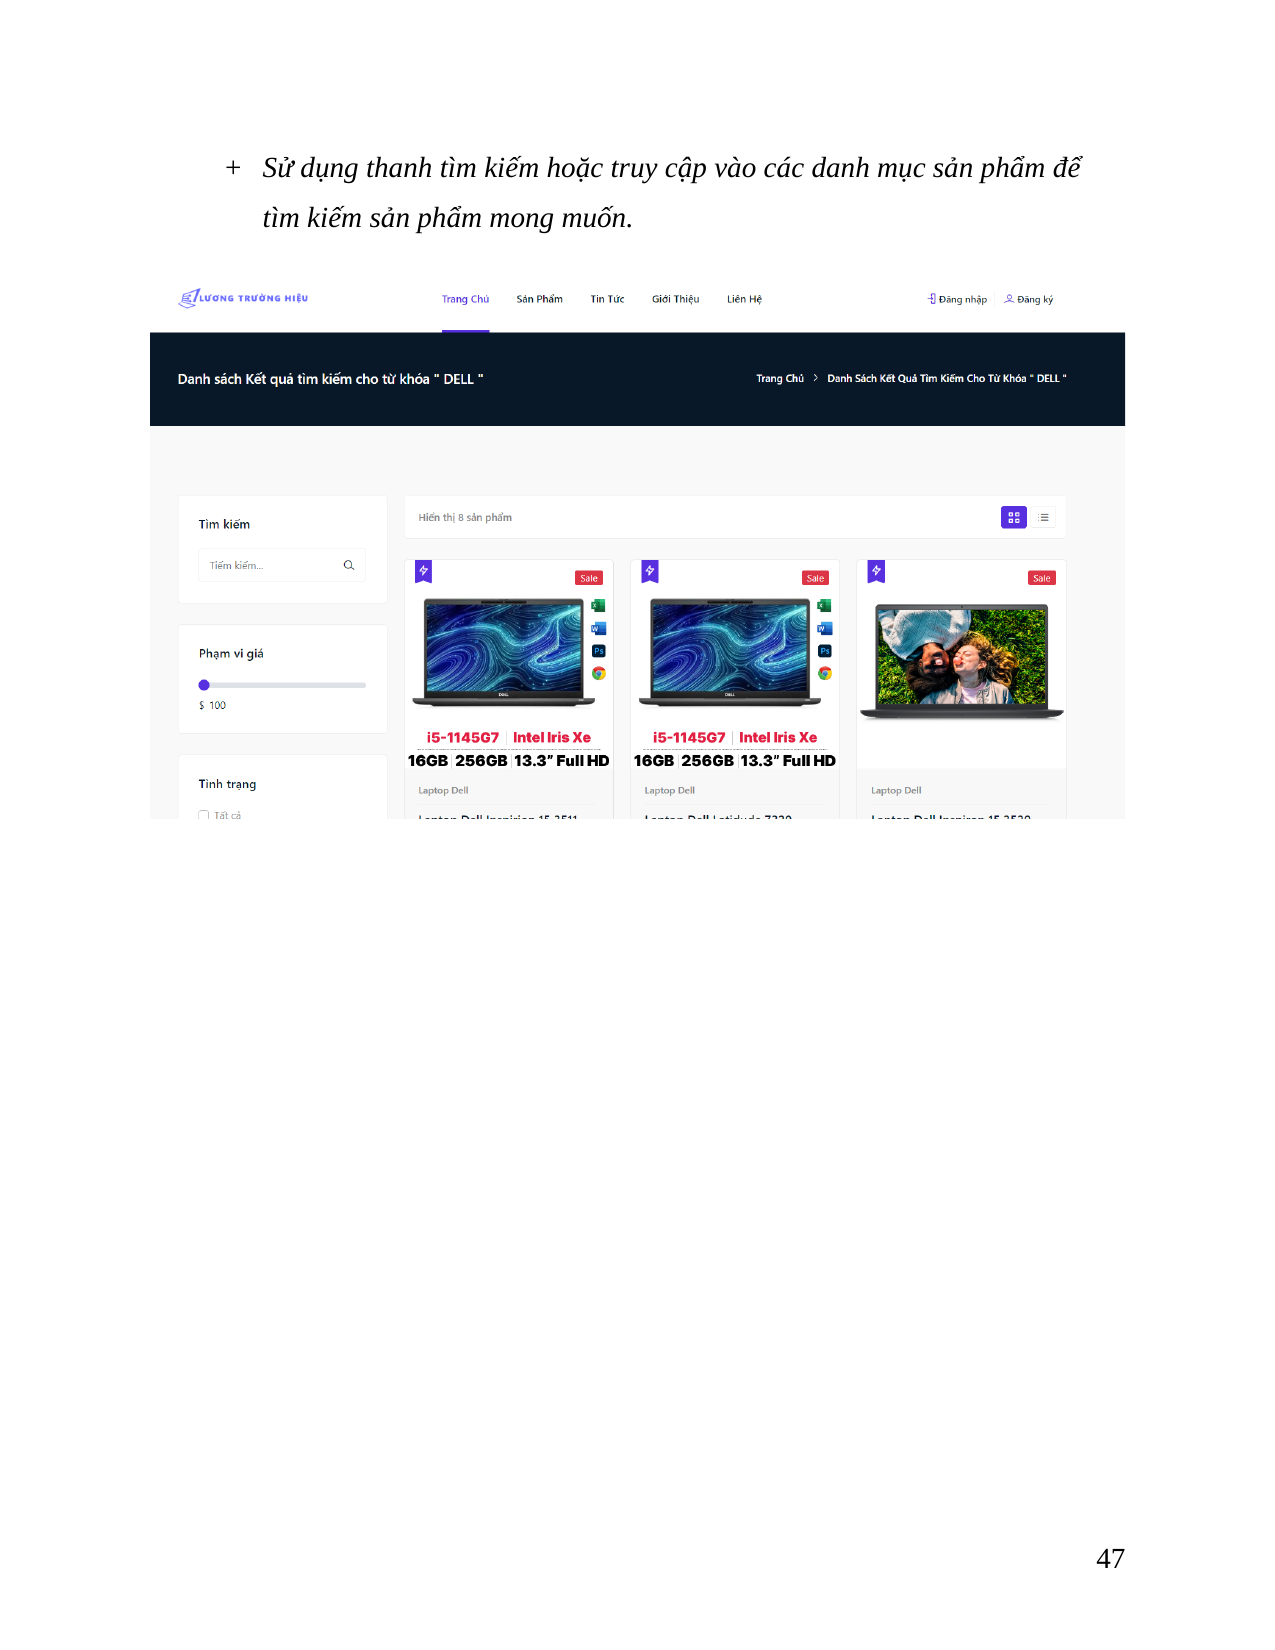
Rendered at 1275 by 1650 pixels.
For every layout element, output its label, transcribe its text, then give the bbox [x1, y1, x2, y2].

picture [150, 267, 1125, 819]
list Sử dụng thanh tìm kiếm hoặc truy cập vào các danh mục sản phẩm để tìm kiếm sản phẩm mong muốn. [225, 150, 1125, 234]
